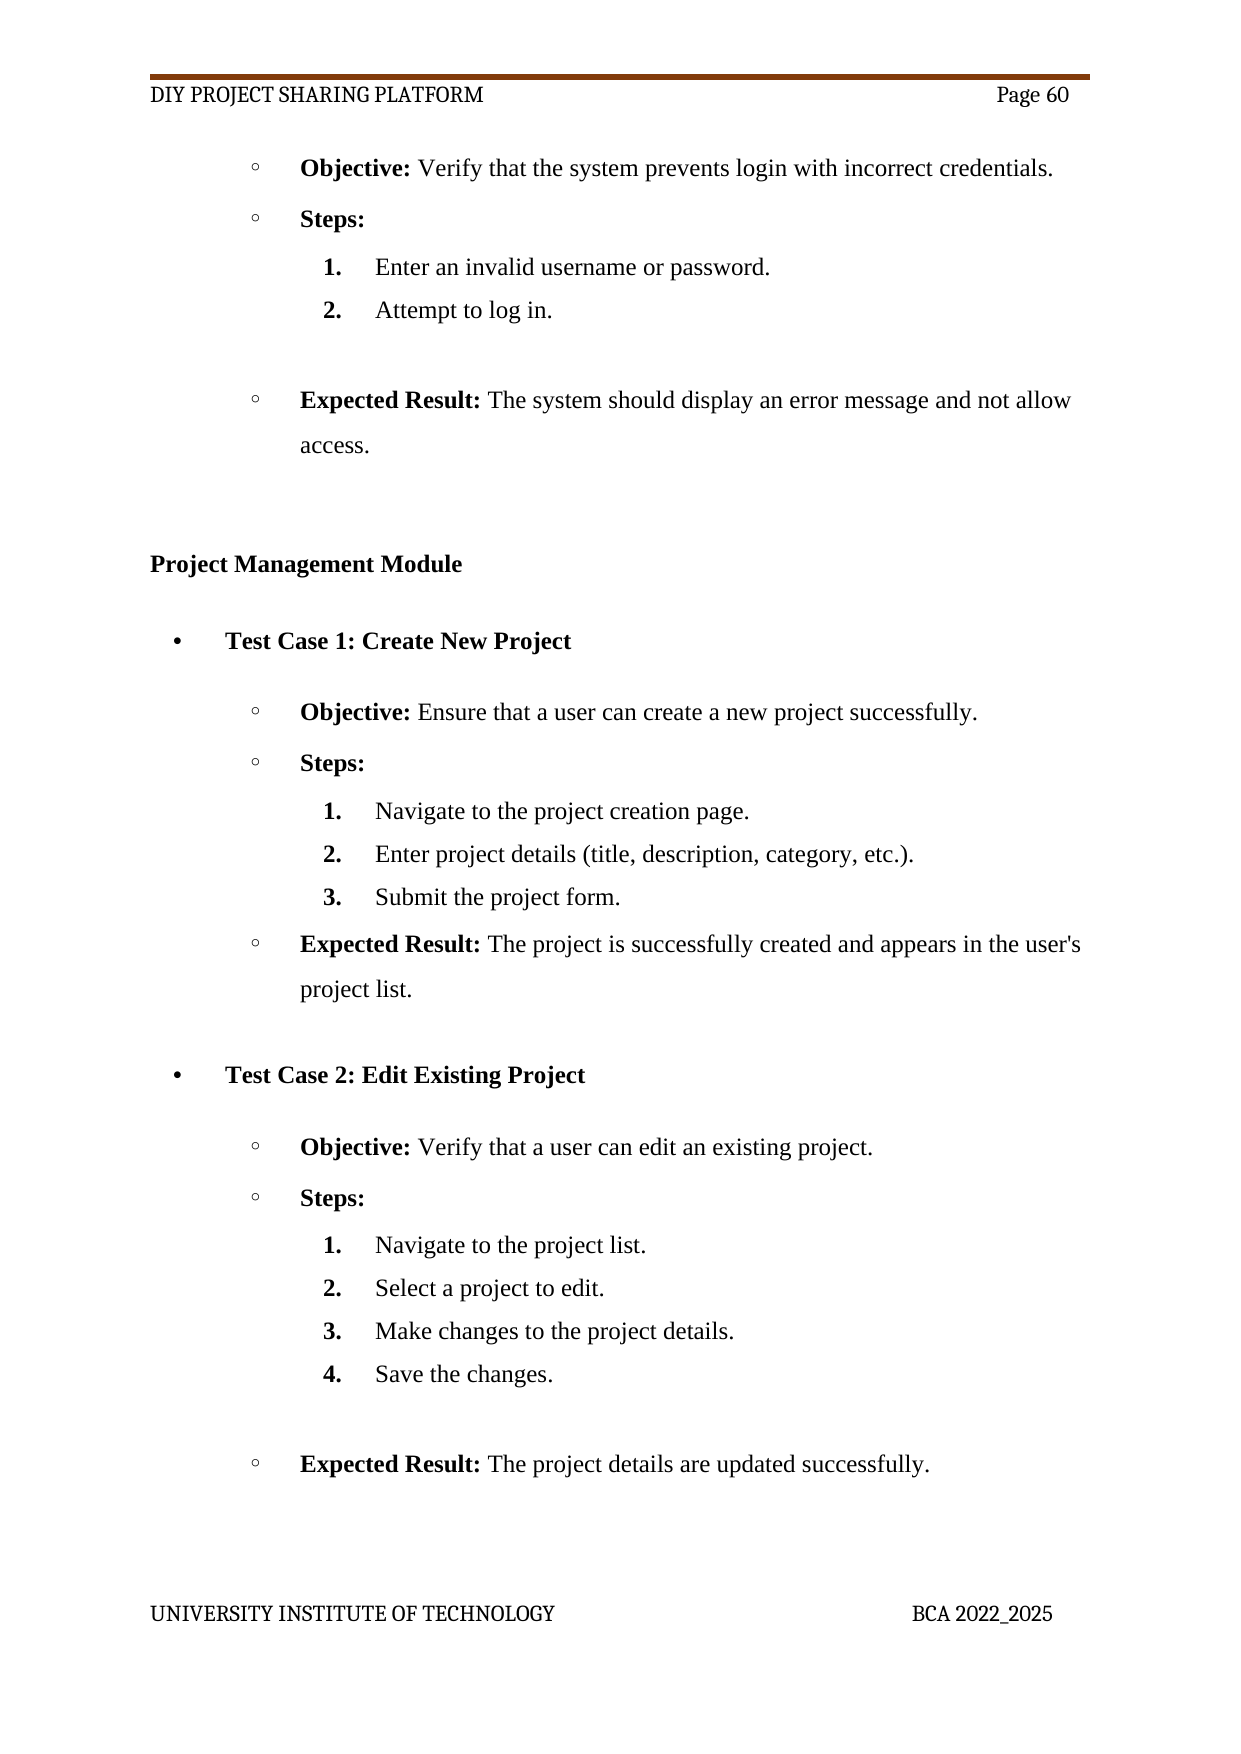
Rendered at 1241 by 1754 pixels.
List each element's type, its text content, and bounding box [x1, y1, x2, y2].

list Make changes to the project details. [323, 1316, 1090, 1345]
list Steps: [248, 1179, 1090, 1213]
list Objective: Verify that the system prevents login with incorrect credentials. [248, 150, 1090, 184]
list Select a project to edit. [323, 1273, 1090, 1302]
list Test Case 1: Create New Project [173, 626, 1090, 654]
text Project Management Module [150, 549, 1090, 578]
list Enter project details (title, description, category, etc.). [323, 839, 1090, 868]
list Objective: Verify that a user can edit an existing project. [248, 1128, 1090, 1162]
list Steps: [248, 201, 1090, 235]
list Test Case 2: Edit Existing Project [173, 1060, 1090, 1089]
list Enter an invalid username or password. [323, 252, 1090, 281]
list Steps: [248, 745, 1090, 779]
list Submit the project form. [323, 882, 1090, 911]
list Expected Result: The project is successfully created and appears in the user's project list. [248, 925, 1090, 1002]
list Attempt to log in. [323, 295, 1090, 324]
list Navigate to the project creation page. [323, 796, 1090, 825]
list Expected Result: The project details are updated successfully. [248, 1446, 1090, 1480]
list Navigate to the project list. [323, 1230, 1090, 1259]
list Save the changes. [323, 1359, 1090, 1388]
list Objective: Ensure that a user can create a new project successfully. [248, 694, 1090, 728]
list Expected Result: The system should display an error message and not allow access. [248, 381, 1090, 459]
